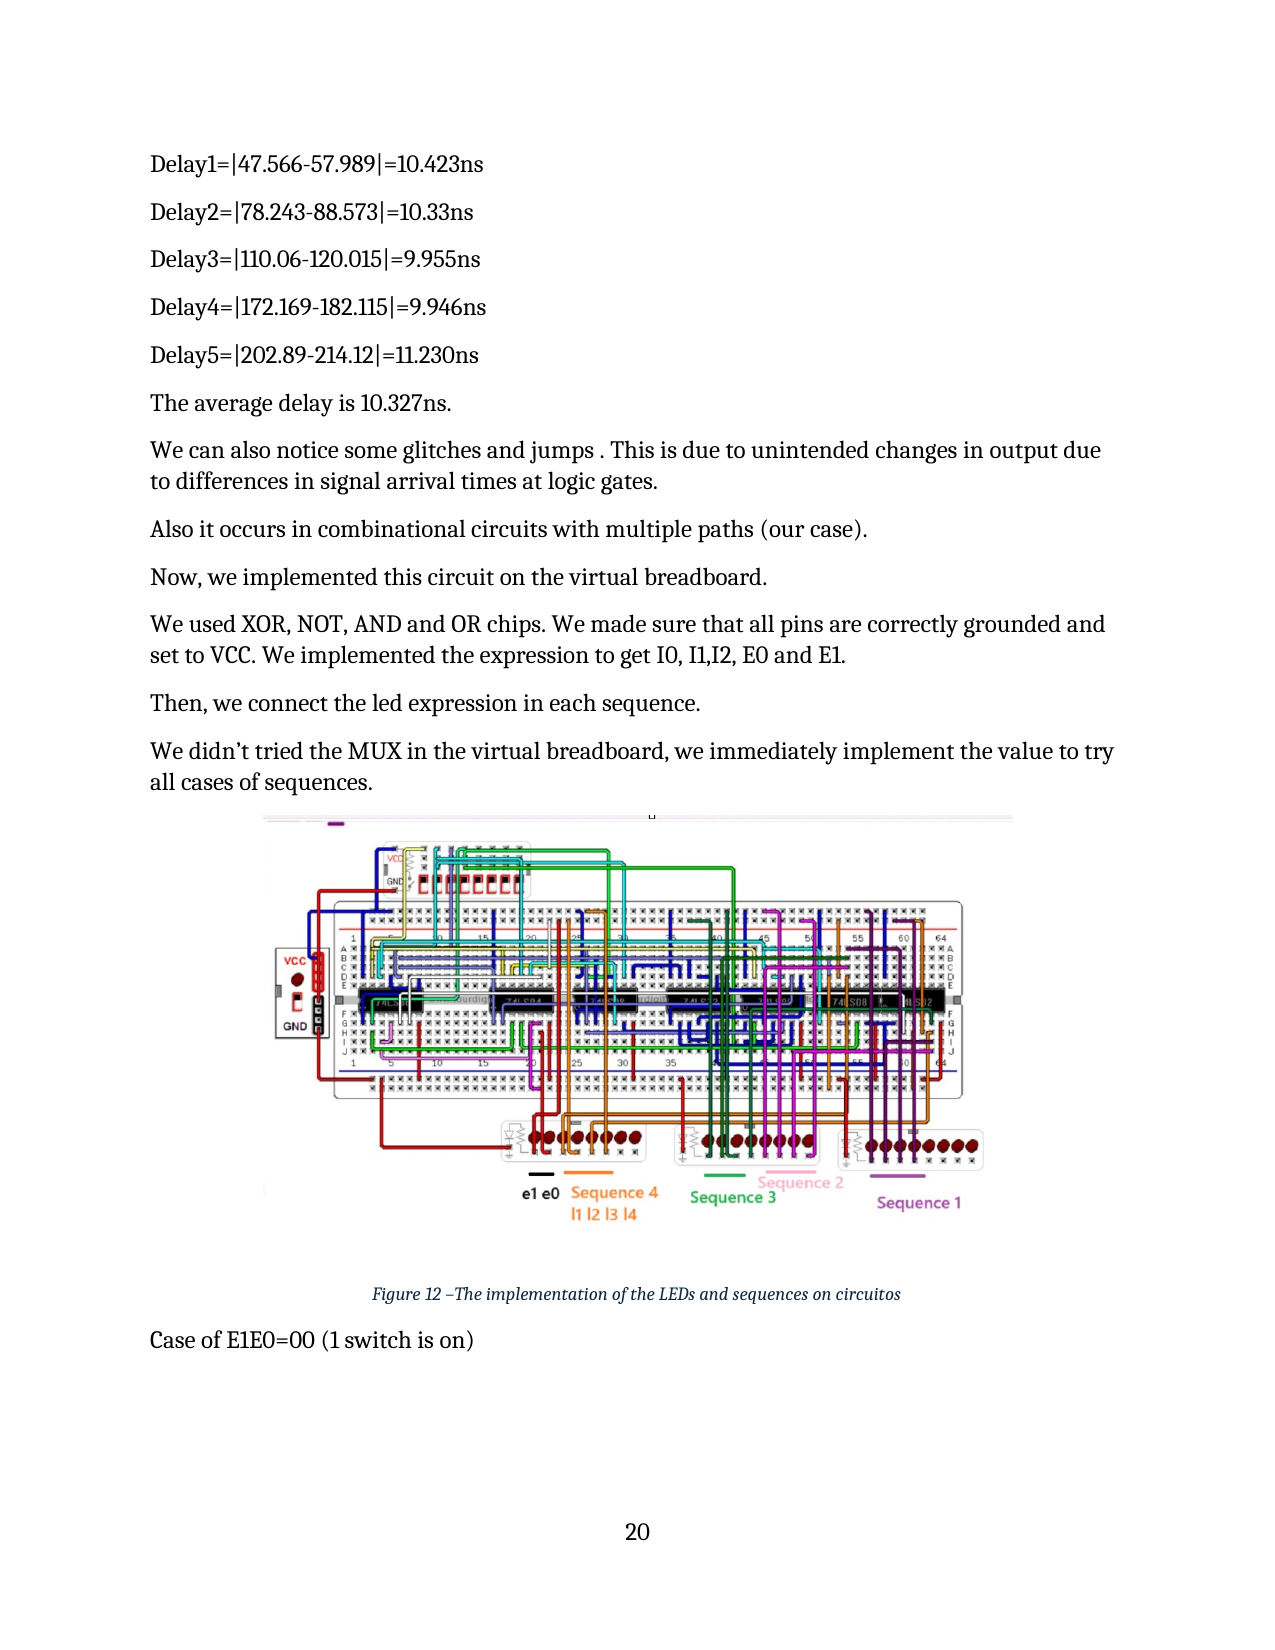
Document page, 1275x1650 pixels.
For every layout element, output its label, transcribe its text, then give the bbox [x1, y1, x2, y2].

text We didn’t tried the MUX in the virtual breadboard, we immediately implement the value to try all cases of sequences. [150, 737, 1125, 797]
text Case of E1E0=00 (1 switch is on) [150, 1326, 1125, 1355]
text The average delay is 10.327ns. [150, 388, 1125, 417]
text Also it occurs in combinational circuits with multiple paths (our case). [150, 515, 1125, 544]
text Delay1=|47.566-57.989|=10.423ns [150, 150, 1125, 179]
text Delay4=|172.169-182.115|=9.946ns [150, 293, 1125, 322]
text Then, we connect the led expression in each sequence. [150, 689, 1125, 718]
text Delay2=|78.243-88.573|=10.33ns [150, 198, 1125, 226]
text We can also notice some glitches and jumps . This is due to unintended changes in output due to differences in signal arrival times at logic gates. [150, 436, 1125, 496]
picture [262, 815, 1013, 1265]
text Delay5=|202.89-214.12|=11.230ns [150, 341, 1125, 369]
text Figure 12 –The implementation of the LEDs and sequences on circuitos [150, 1284, 1125, 1305]
text Delay3=|110.06-120.015|=9.955ns [150, 245, 1125, 274]
text We used XOR, NOT, AND and OR chips. We made sure that all pins are correctly grounded and set to VCC. We implemented the expression to get I0, I1,I2, E0 and E1. [150, 610, 1125, 670]
text Now, we implemented this circuit on the virtual breadboard. [150, 563, 1125, 591]
